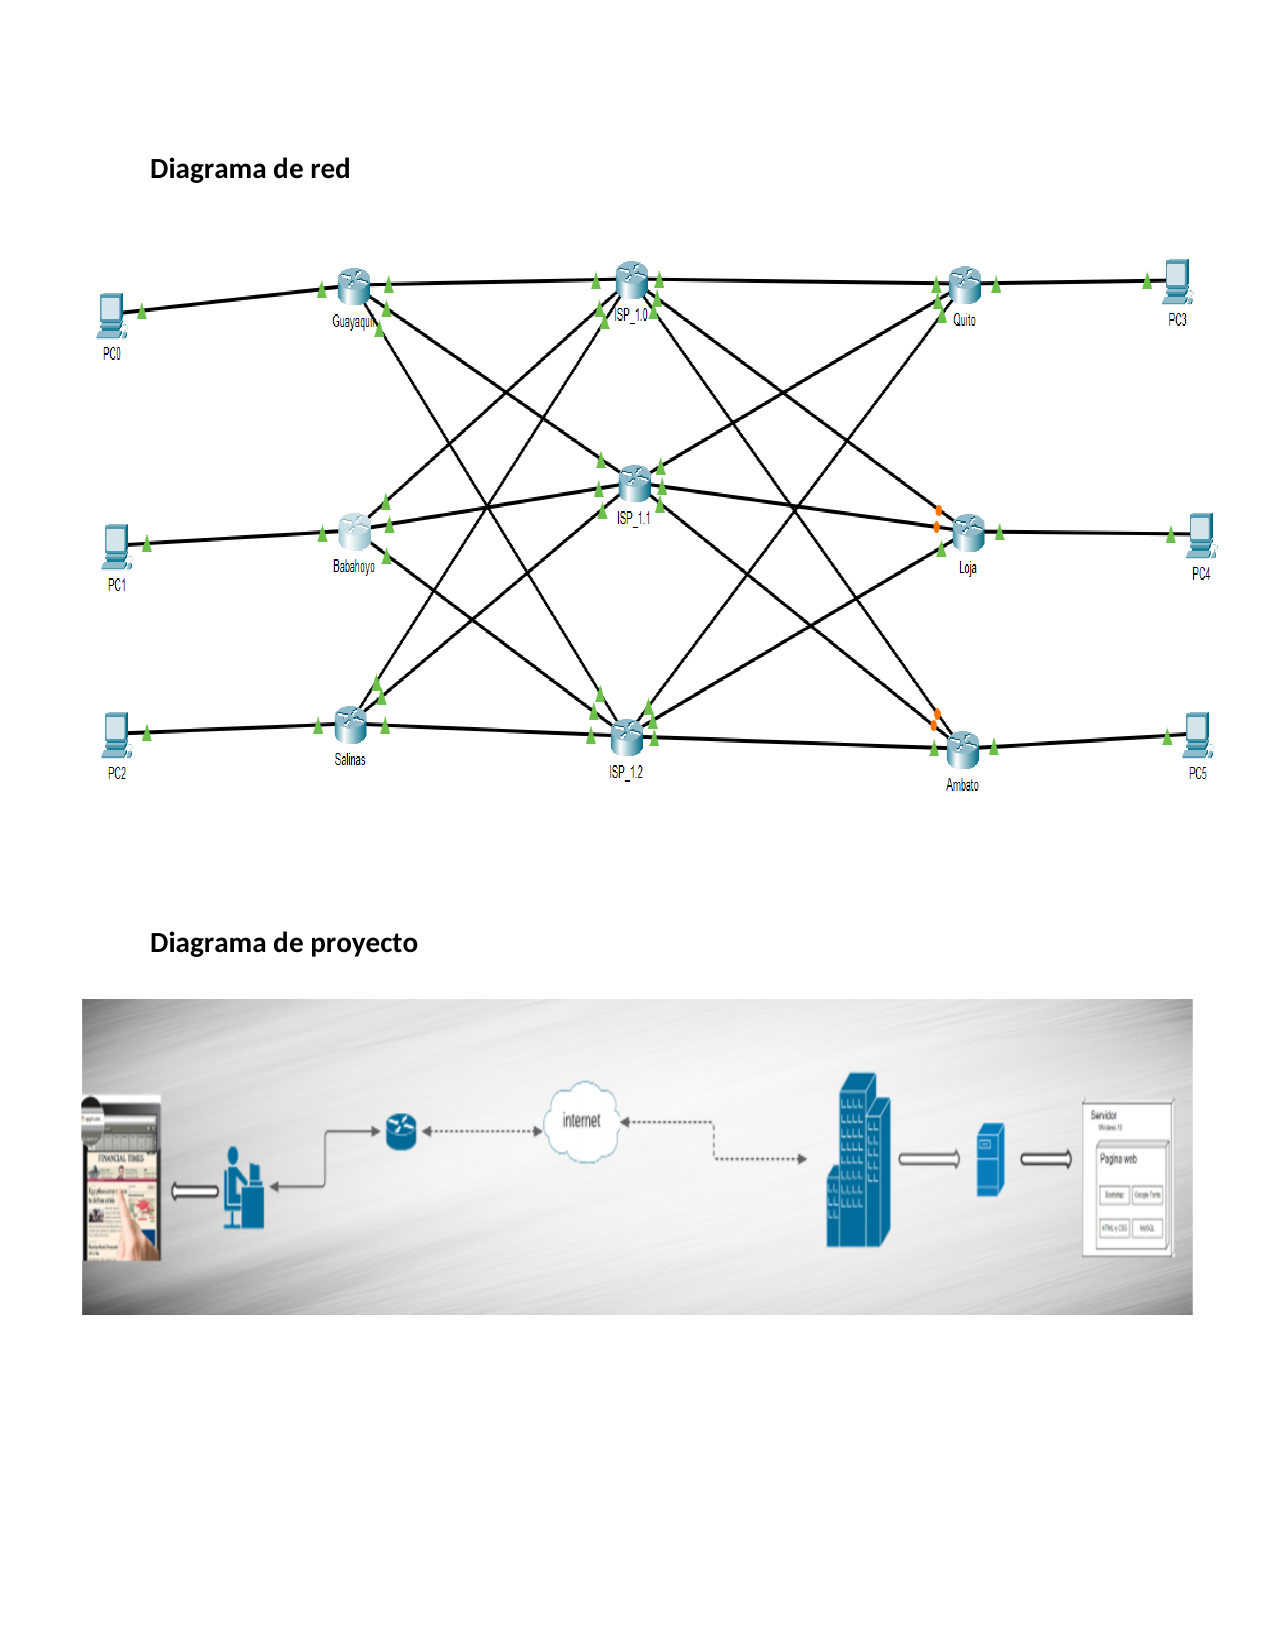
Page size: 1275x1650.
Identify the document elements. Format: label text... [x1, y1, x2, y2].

picture [81, 999, 1194, 1315]
text Diagrama de proyecto [150, 924, 1125, 960]
picture [90, 220, 1226, 810]
text Diagrama de red [150, 150, 1125, 186]
